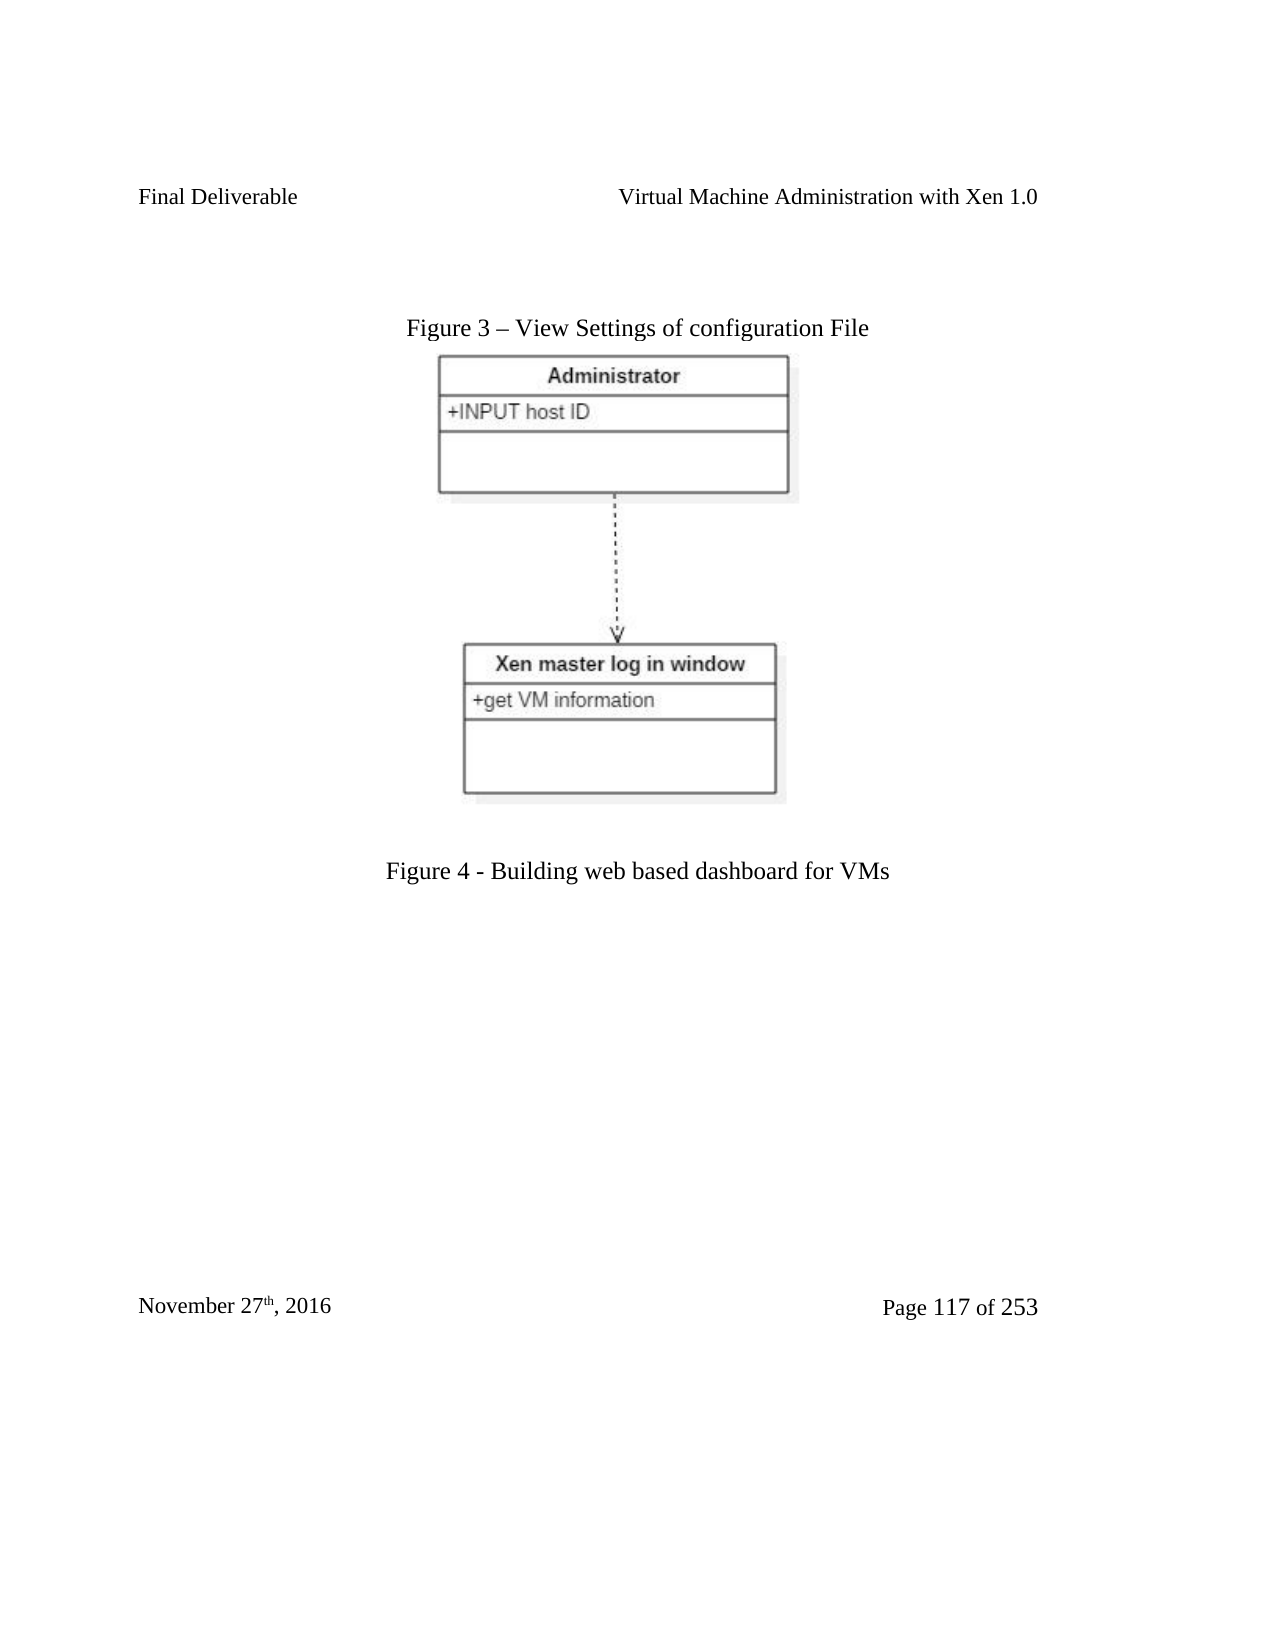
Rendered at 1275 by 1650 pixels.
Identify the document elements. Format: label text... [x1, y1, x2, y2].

text Figure 3 – View Settings of configuration File [150, 313, 1125, 342]
picture [424, 341, 851, 856]
text Figure 4 - Building web based dashboard for VMs [150, 856, 1125, 885]
